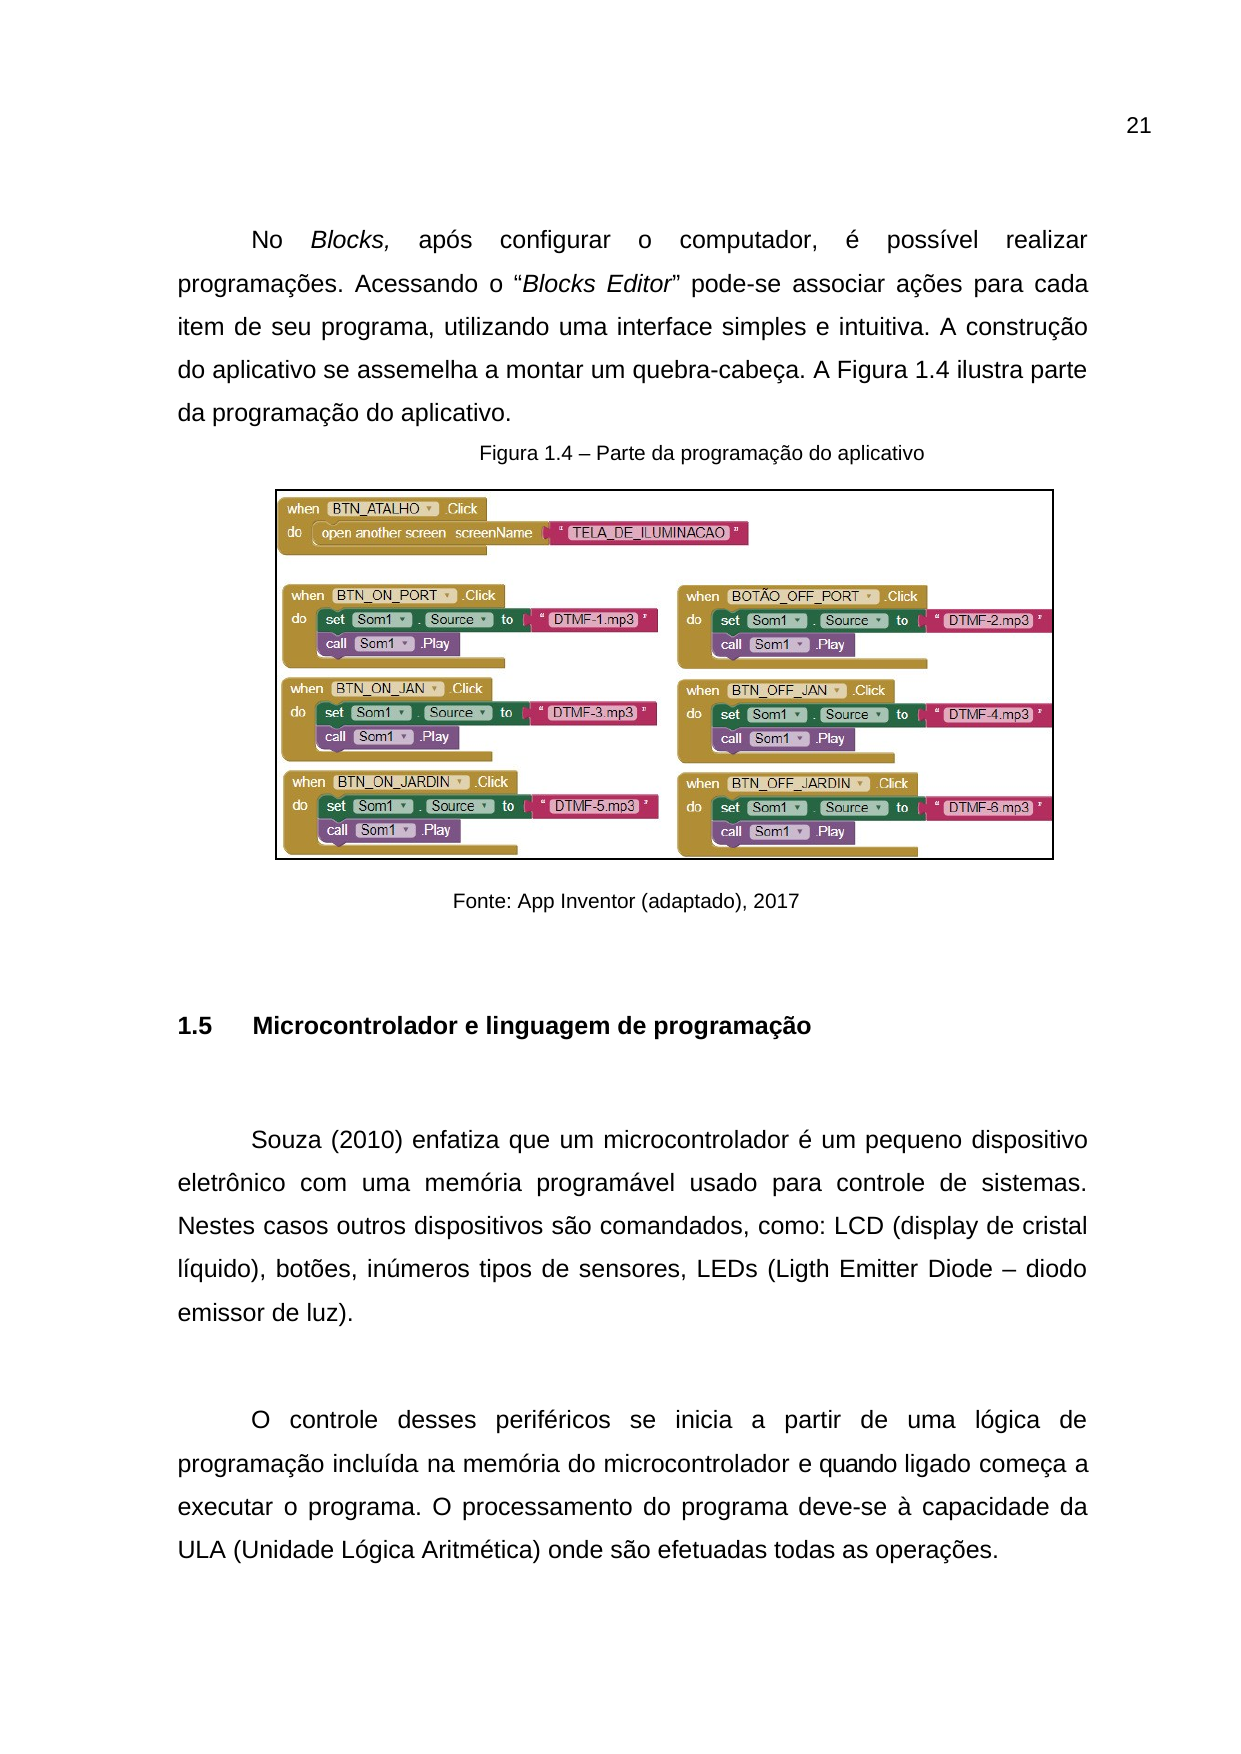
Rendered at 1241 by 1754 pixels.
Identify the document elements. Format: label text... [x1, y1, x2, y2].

picture [277, 491, 1052, 858]
text O controle desses periféricos se inicia a partir de uma lógica de programação incluída na memória do microcontrolador e quando ligado começa a executar o programa. O processamento do programa deve-se à capacidade da ULA (Unidade Lógica Aritmética) onde são efetuadas todas as operações. [177, 1406, 1089, 1564]
text Fonte: App Inventor (adaptado), 2017 [177, 889, 1075, 913]
text Souza (2010) enfatiza que um microcontrolador é um pequeno dispositivo eletrônico com uma memória programável usado para controle de sistemas. Nestes casos outros dispositivos são comandados, como: LCD (display de cristal líquido), botões, inúmeros tipos de sensores, LEDs (Ligth Emitter Diode – diodo emissor de luz). [177, 1125, 1089, 1326]
text No Blocks, após configurar o computador, é possível realizar programações. Acessando o “Blocks Editor” pode-se associar ações para cada item de seu programa, utilizando uma interface simples e intuitiva. A construção do aplicativo se assemelha a montar um quebra-cabeça. A Figura 1.4 ilustra parte da programação do aplicativo. [177, 225, 1089, 427]
text Figura 1.4 – Parte da programação do aplicativo [177, 441, 1152, 465]
subtitle 1.5 Microcontrolador e linguagem de programação [177, 1011, 1152, 1040]
